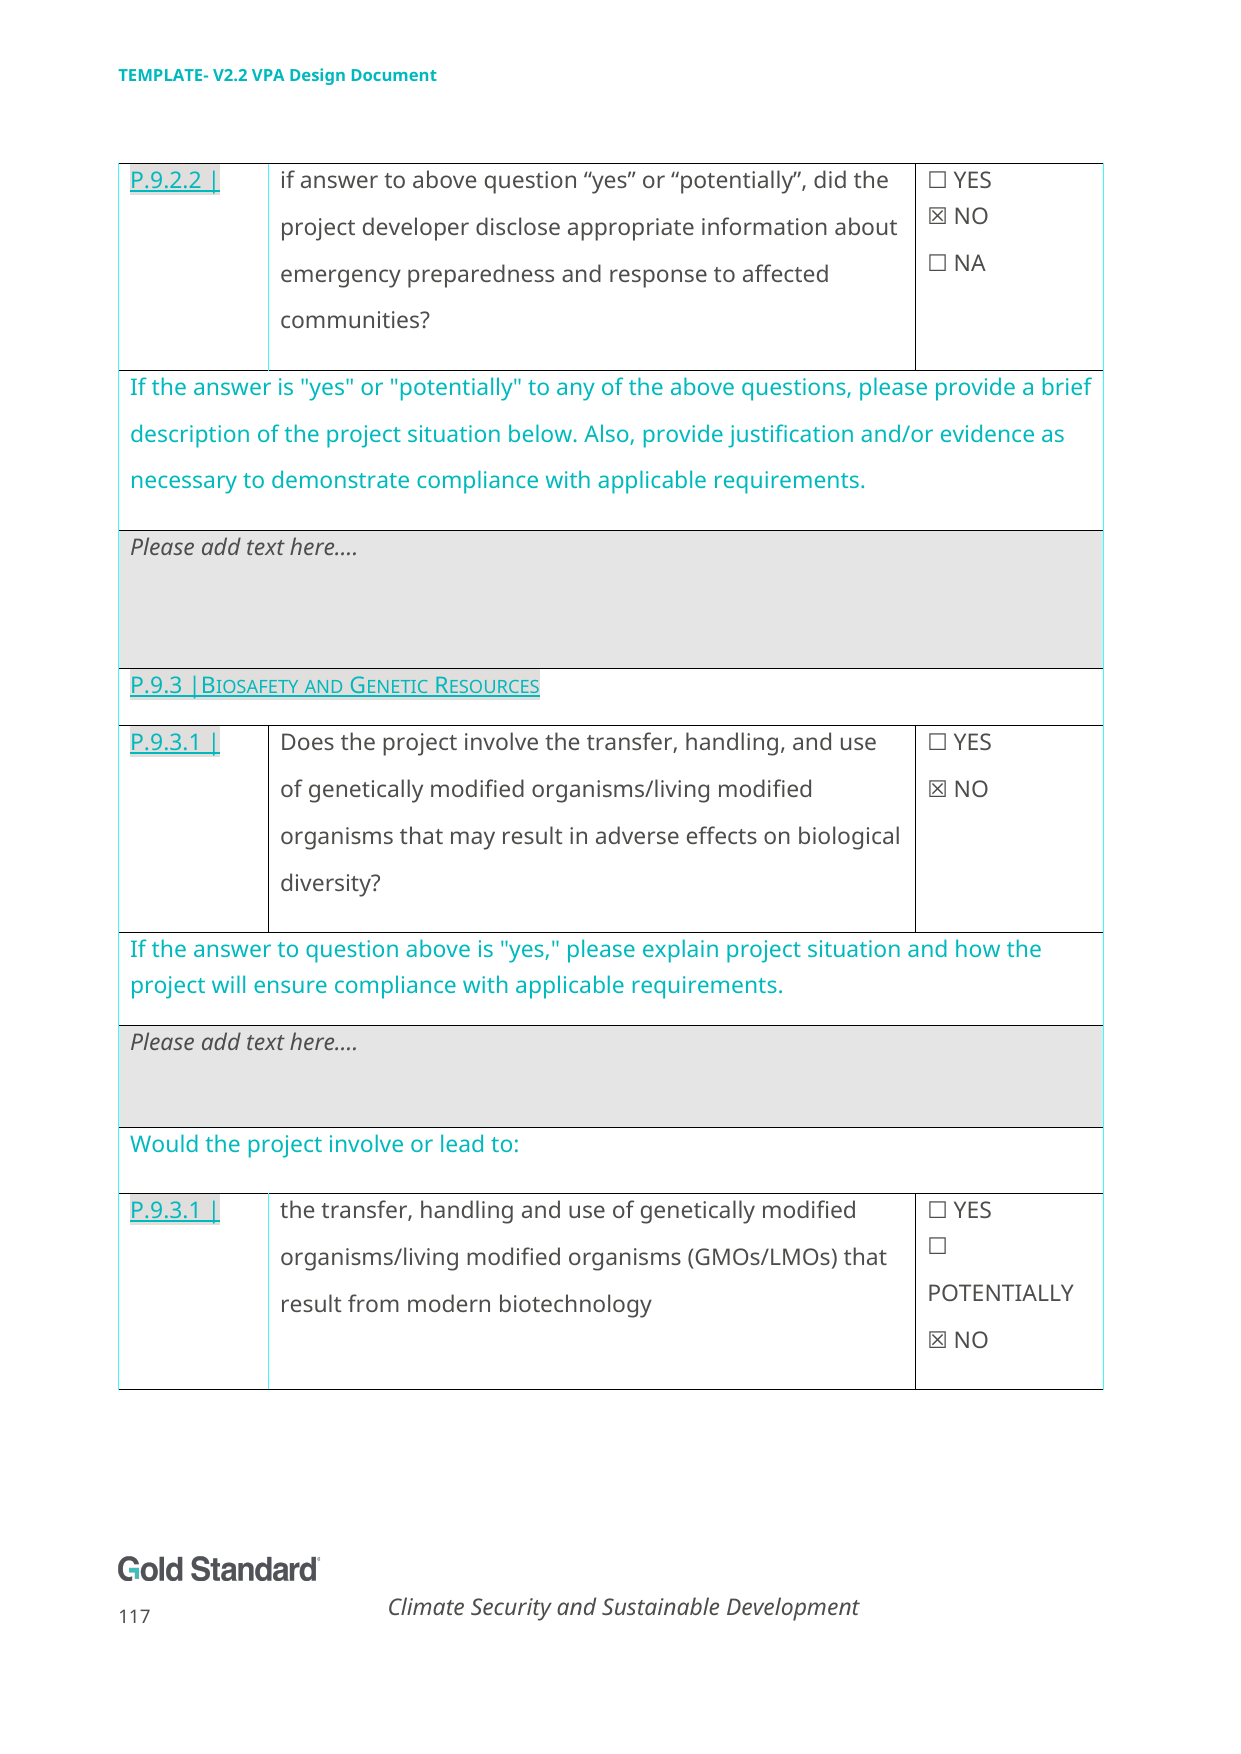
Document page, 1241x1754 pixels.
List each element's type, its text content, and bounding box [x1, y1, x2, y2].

table_cell YES POTENTIALLY ☒ NO [916, 1194, 1103, 1389]
table_cell YES ☒ NO NA [916, 164, 1103, 370]
table_cell Please add text here…. [119, 1026, 1103, 1127]
table_cell YES ☒ NO [916, 726, 1103, 932]
table_cell Would the project involve or lead to: [119, 1128, 1103, 1193]
table_cell P.9.2.2 | [119, 164, 268, 370]
table_cell P.9.3.1 | [119, 726, 268, 932]
table_cell Please add text here…. [119, 531, 1103, 668]
table_cell if answer to above question “yes” or “potentially”, did the project developer disclose appropriate information about emergency preparedness and response to affected communities? [269, 164, 915, 370]
table_cell Does the project involve the transfer, handling, and use of genetically modified organisms/living modified organisms that may result in adverse effects on biological diversity? [269, 726, 915, 932]
table_cell the transfer, handling and use of genetically modified organisms/living modified organisms (GMOs/LMOs) that result from modern biotechnology [269, 1194, 915, 1389]
picture [118, 1556, 321, 1581]
table_cell P.9.3 |Biosafety and Genetic Resources [119, 669, 1103, 725]
table_cell P.9.3.1 | [119, 1194, 268, 1389]
table_cell If the answer is "yes" or "potentially" to any of the above questions, please provide a brief description of the project situation below. Also, provide justification and/or evidence as necessary to demonstrate compliance with applicable requirements. [119, 371, 1103, 530]
table_cell If the answer to question above is "yes," please explain project situation and how the project will ensure compliance with applicable requirements. [119, 933, 1103, 1024]
